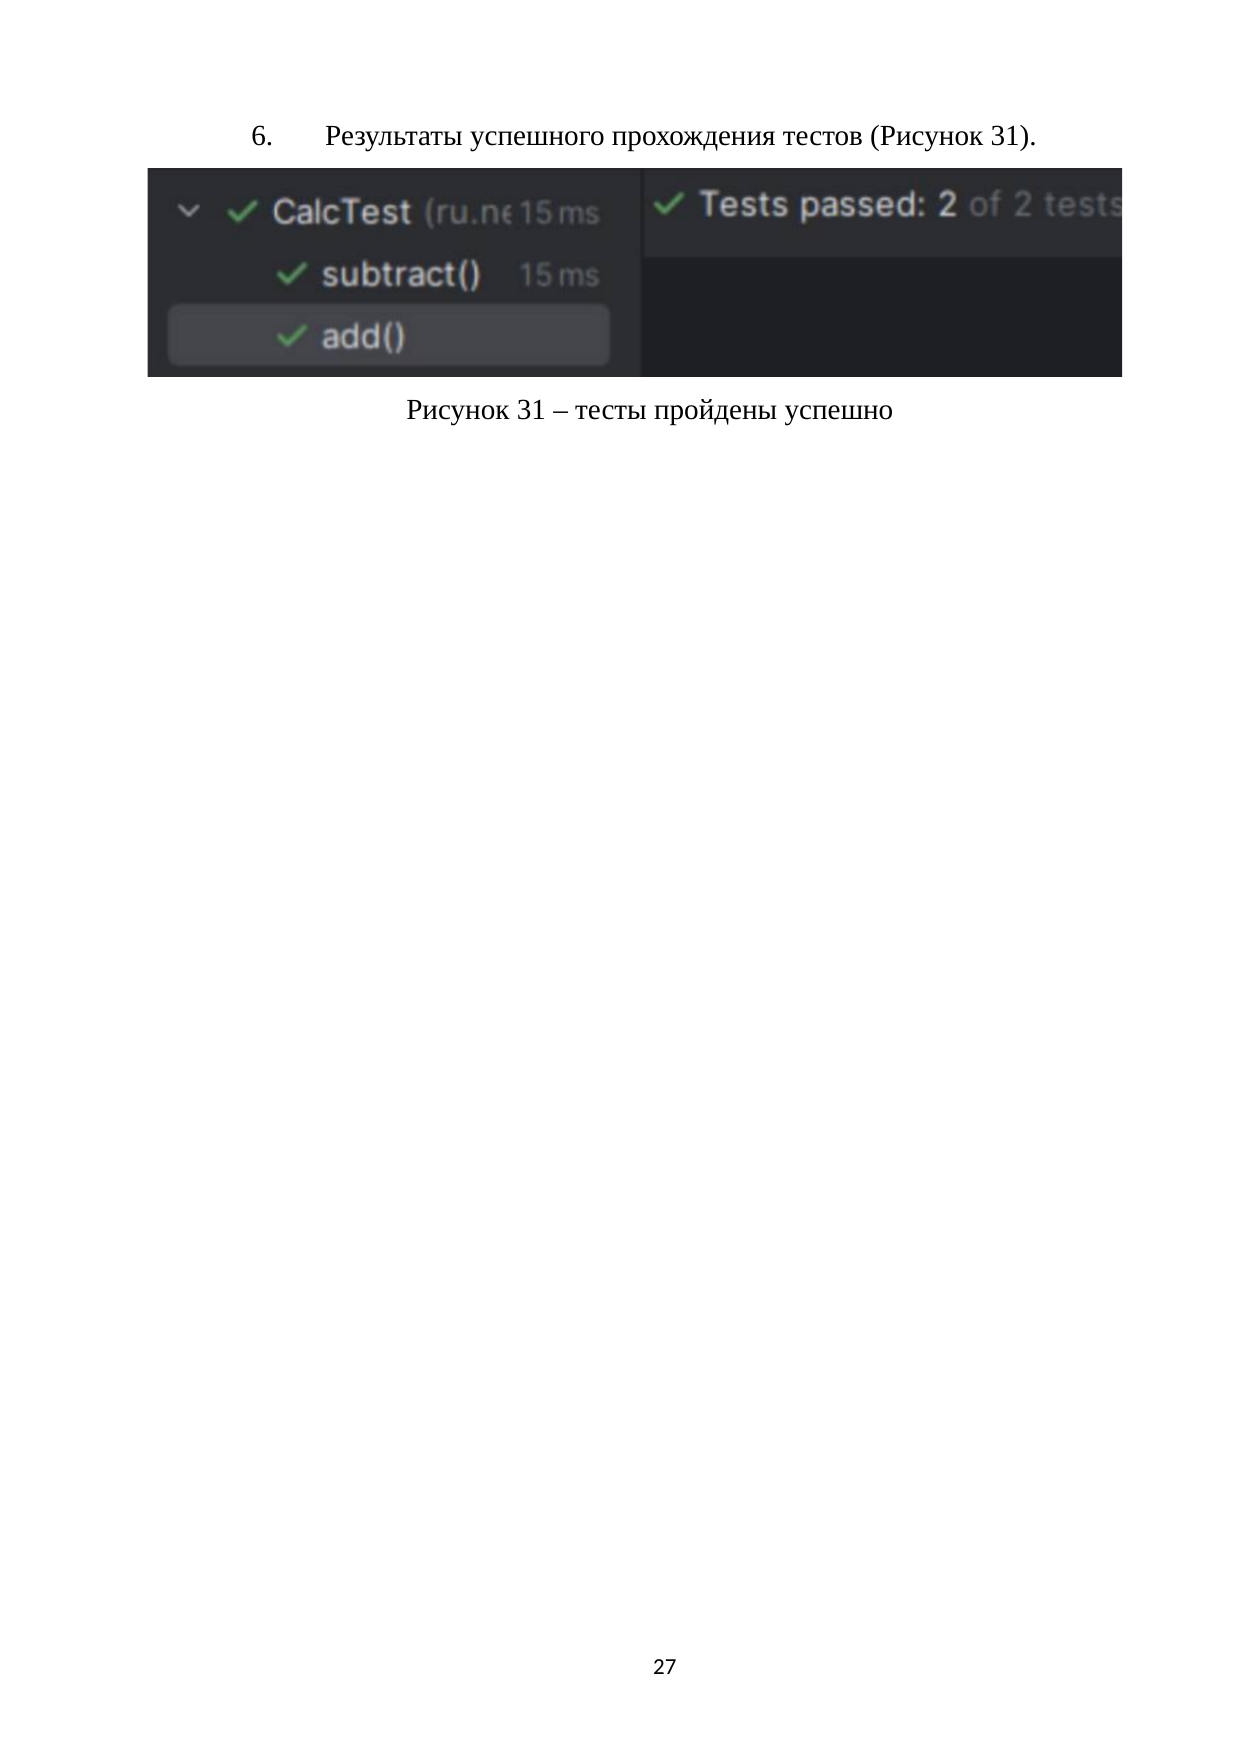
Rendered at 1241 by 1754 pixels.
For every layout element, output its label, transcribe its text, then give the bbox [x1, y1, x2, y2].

list Результаты успешного прохождения тестов (Рисунок 31). [177, 118, 1152, 152]
list Рисунок 31 – тесты пройдены успешно [148, 392, 1152, 426]
picture [147, 168, 1123, 377]
